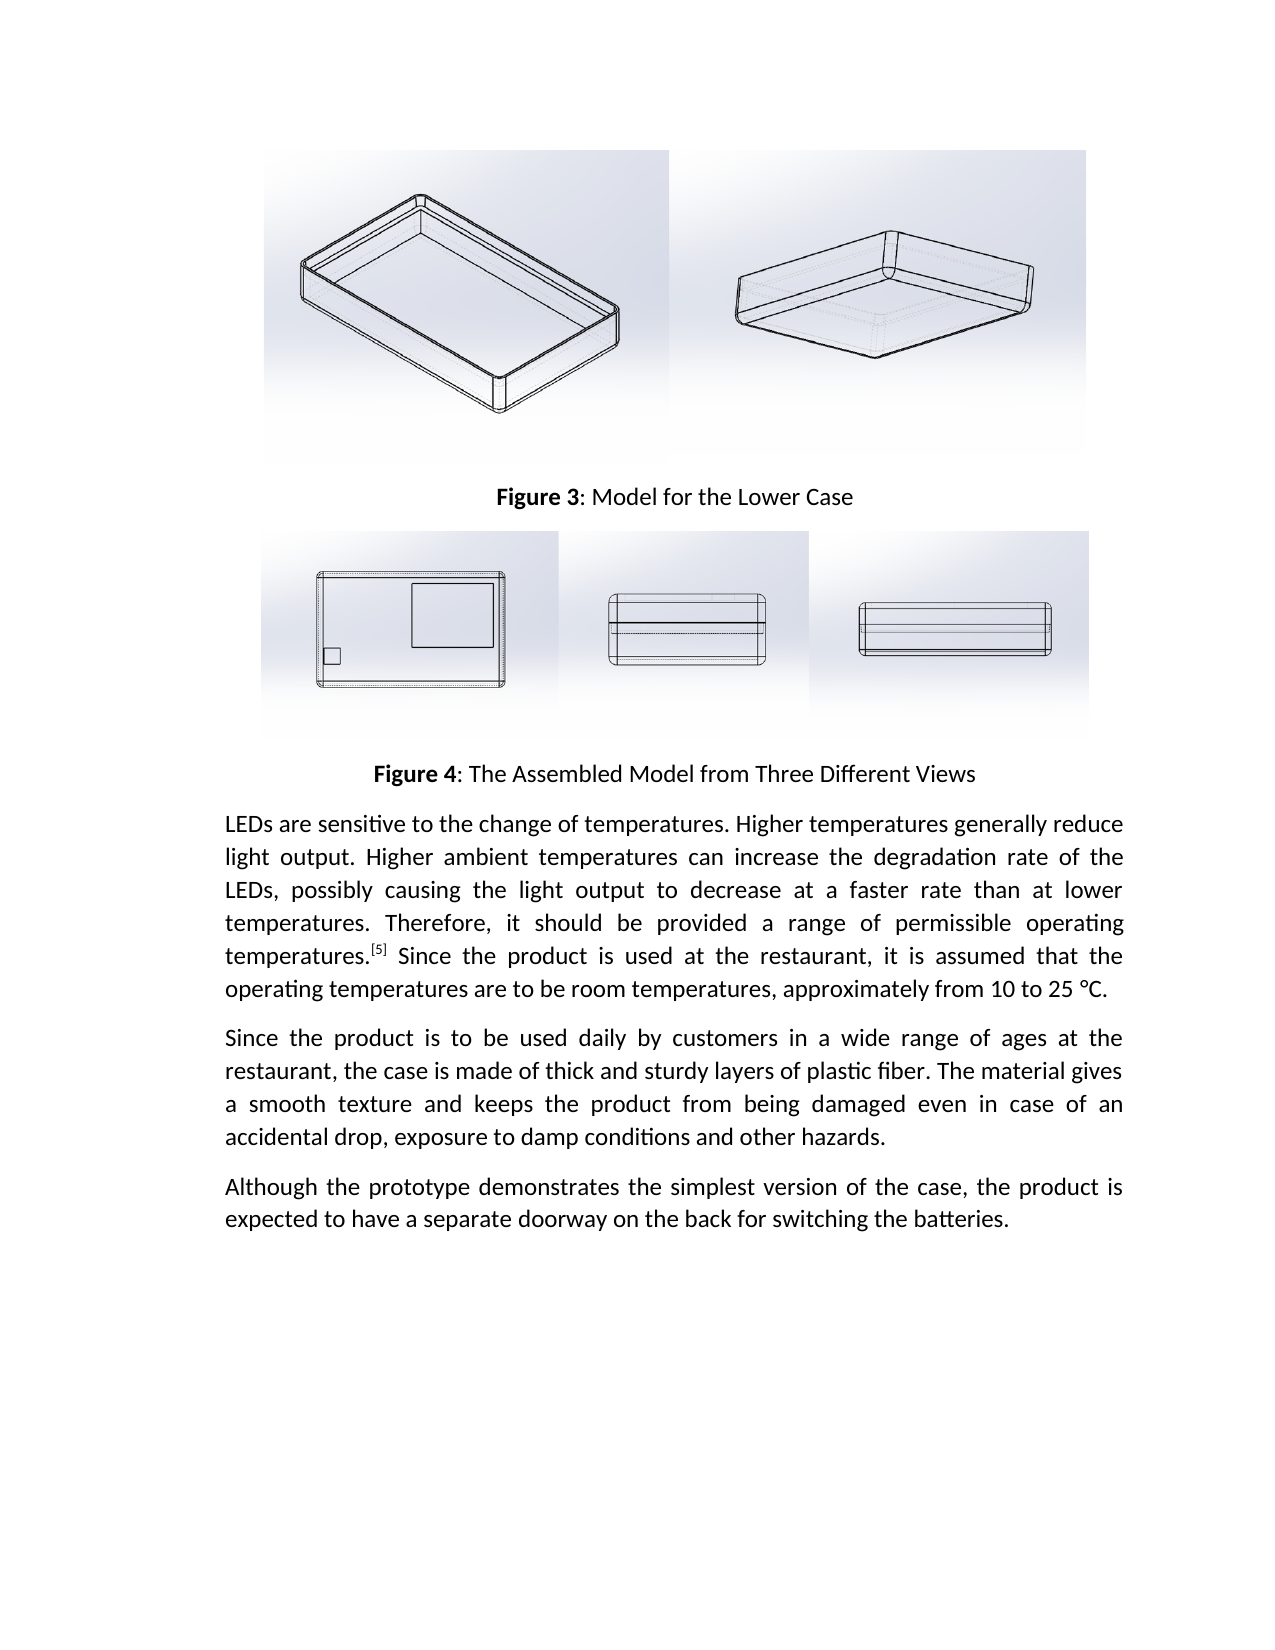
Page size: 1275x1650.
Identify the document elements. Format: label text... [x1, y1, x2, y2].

text Although the prototype demonstrates the simplest version of the case, the product is expected to have a separate doorway on the back for switching the batteries. [225, 1171, 1125, 1234]
text Figure 3: Model for the Lower Case [225, 481, 1125, 512]
text LEDs are sensitive to the change of temperatures. Higher temperatures generally reduce light output. Higher ambient temperatures can increase the degradation rate of the LEDs, possibly causing the light output to decrease at a faster rate than at lower temperatures. Therefore, it should be provided a range of permissible operating temperatures.[5] Since the product is used at the restaurant, it is assumed that the operating temperatures are to be room temperatures, approximately from 10 to 25 °C. [225, 808, 1125, 1003]
text Since the product is to be used daily by customers in a wide range of ages at the restaurant, the case is made of thick and sturdy layers of plastic fiber. The material gives a smooth texture and keeps the product from being damaged even in case of an accidental drop, exposure to damp conditions and other hazards. [225, 1022, 1125, 1152]
text Figure 4: The Assembled Model from Three Different Views [225, 758, 1125, 789]
picture [263, 150, 1087, 463]
picture [261, 531, 1089, 740]
